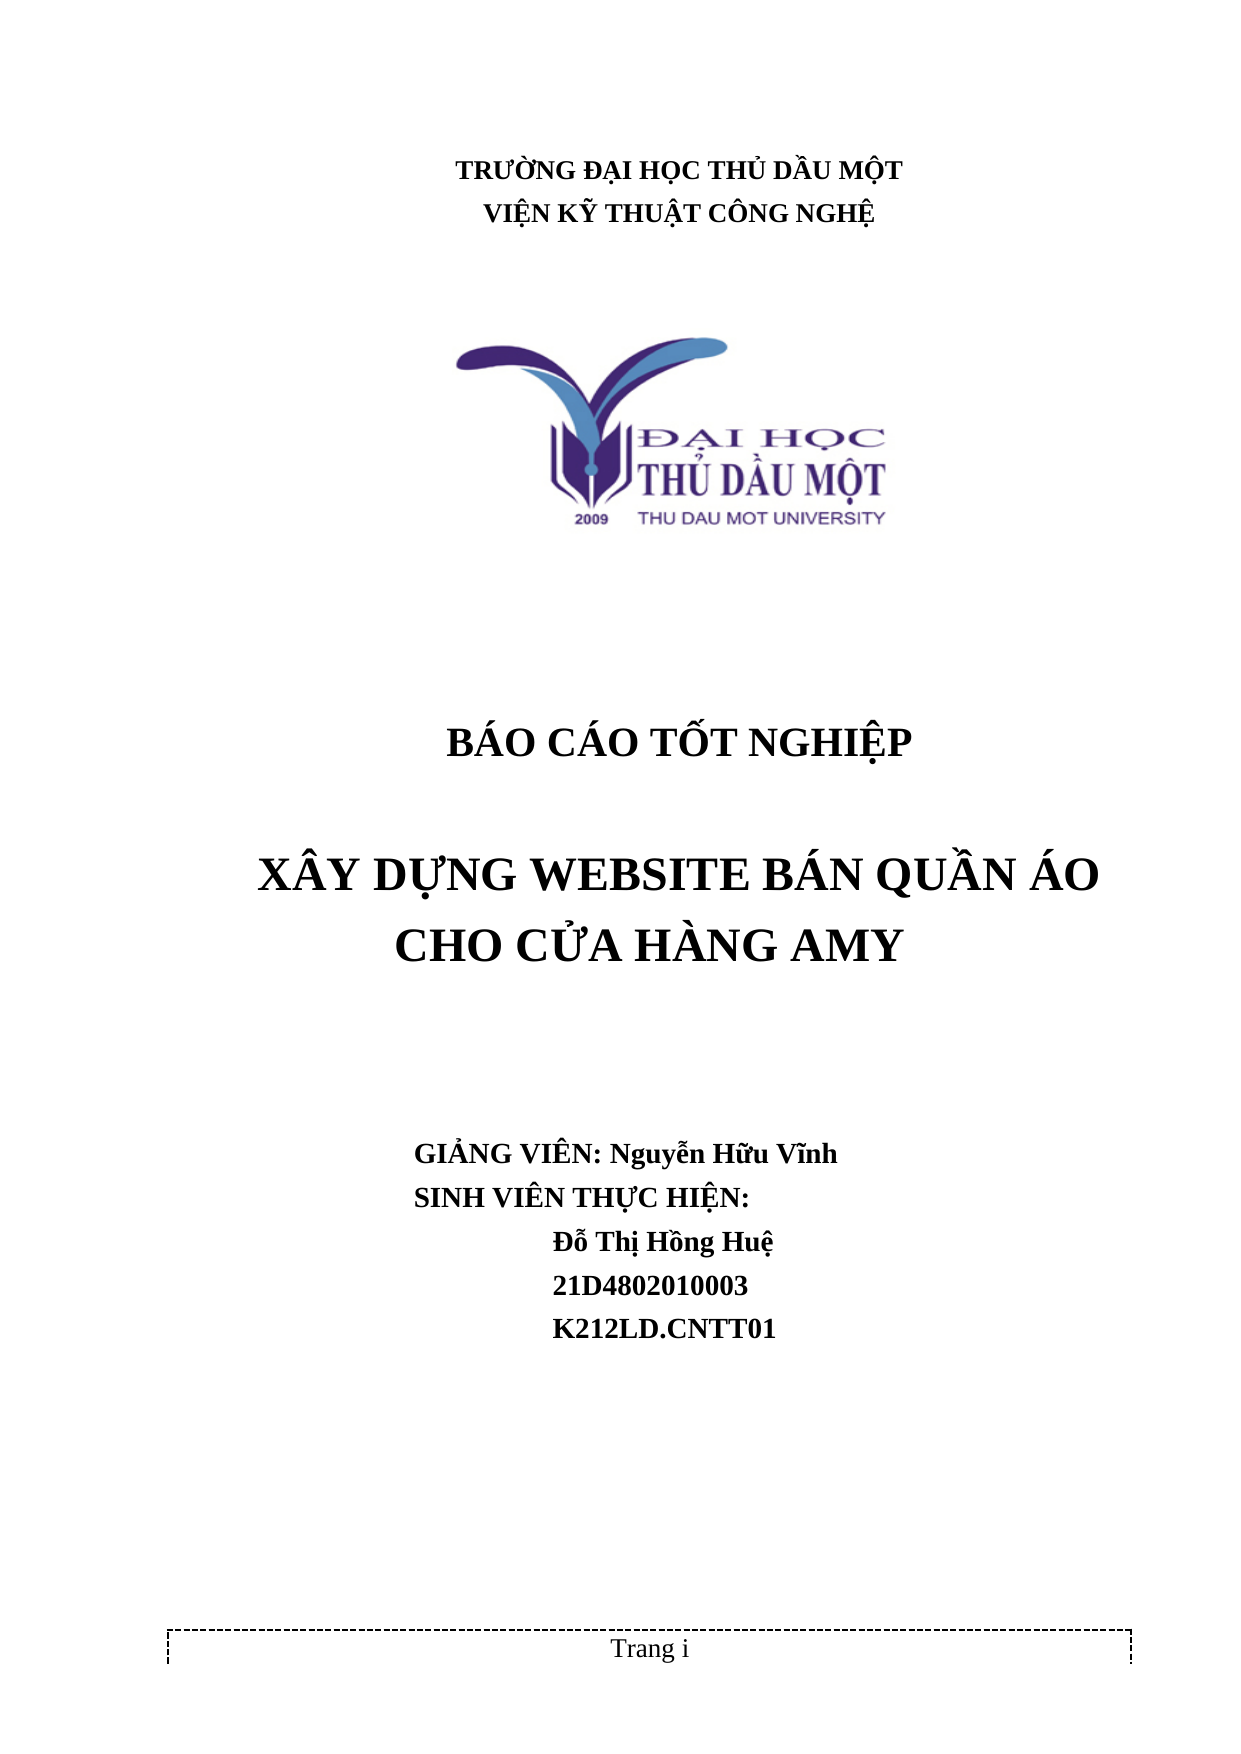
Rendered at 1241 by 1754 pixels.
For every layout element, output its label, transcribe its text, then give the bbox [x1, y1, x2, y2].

text BÁO CÁO TỐT NGHIỆP [177, 718, 1122, 766]
text XÂY DỰNG WEBSITE BÁN QUẦN ÁO CHO CỬA HÀNG AMY [177, 845, 1122, 972]
picture [451, 328, 907, 561]
text TRƯỜNG ĐẠI HỌC THỦ DẦU MỘT [177, 154, 1122, 185]
text SINH VIÊN THỰC HIỆN: [177, 1181, 1122, 1214]
text K212LD.CNTT01 [177, 1311, 1122, 1345]
text Đỗ Thị Hồng Huệ [177, 1224, 1122, 1258]
text GIẢNG VIÊN: Nguyễn Hữu Vĩnh [177, 1136, 1122, 1169]
text 21D4802010003 [177, 1268, 1122, 1301]
text VIỆN KỸ THUẬT CÔNG NGHỆ [177, 197, 1122, 229]
